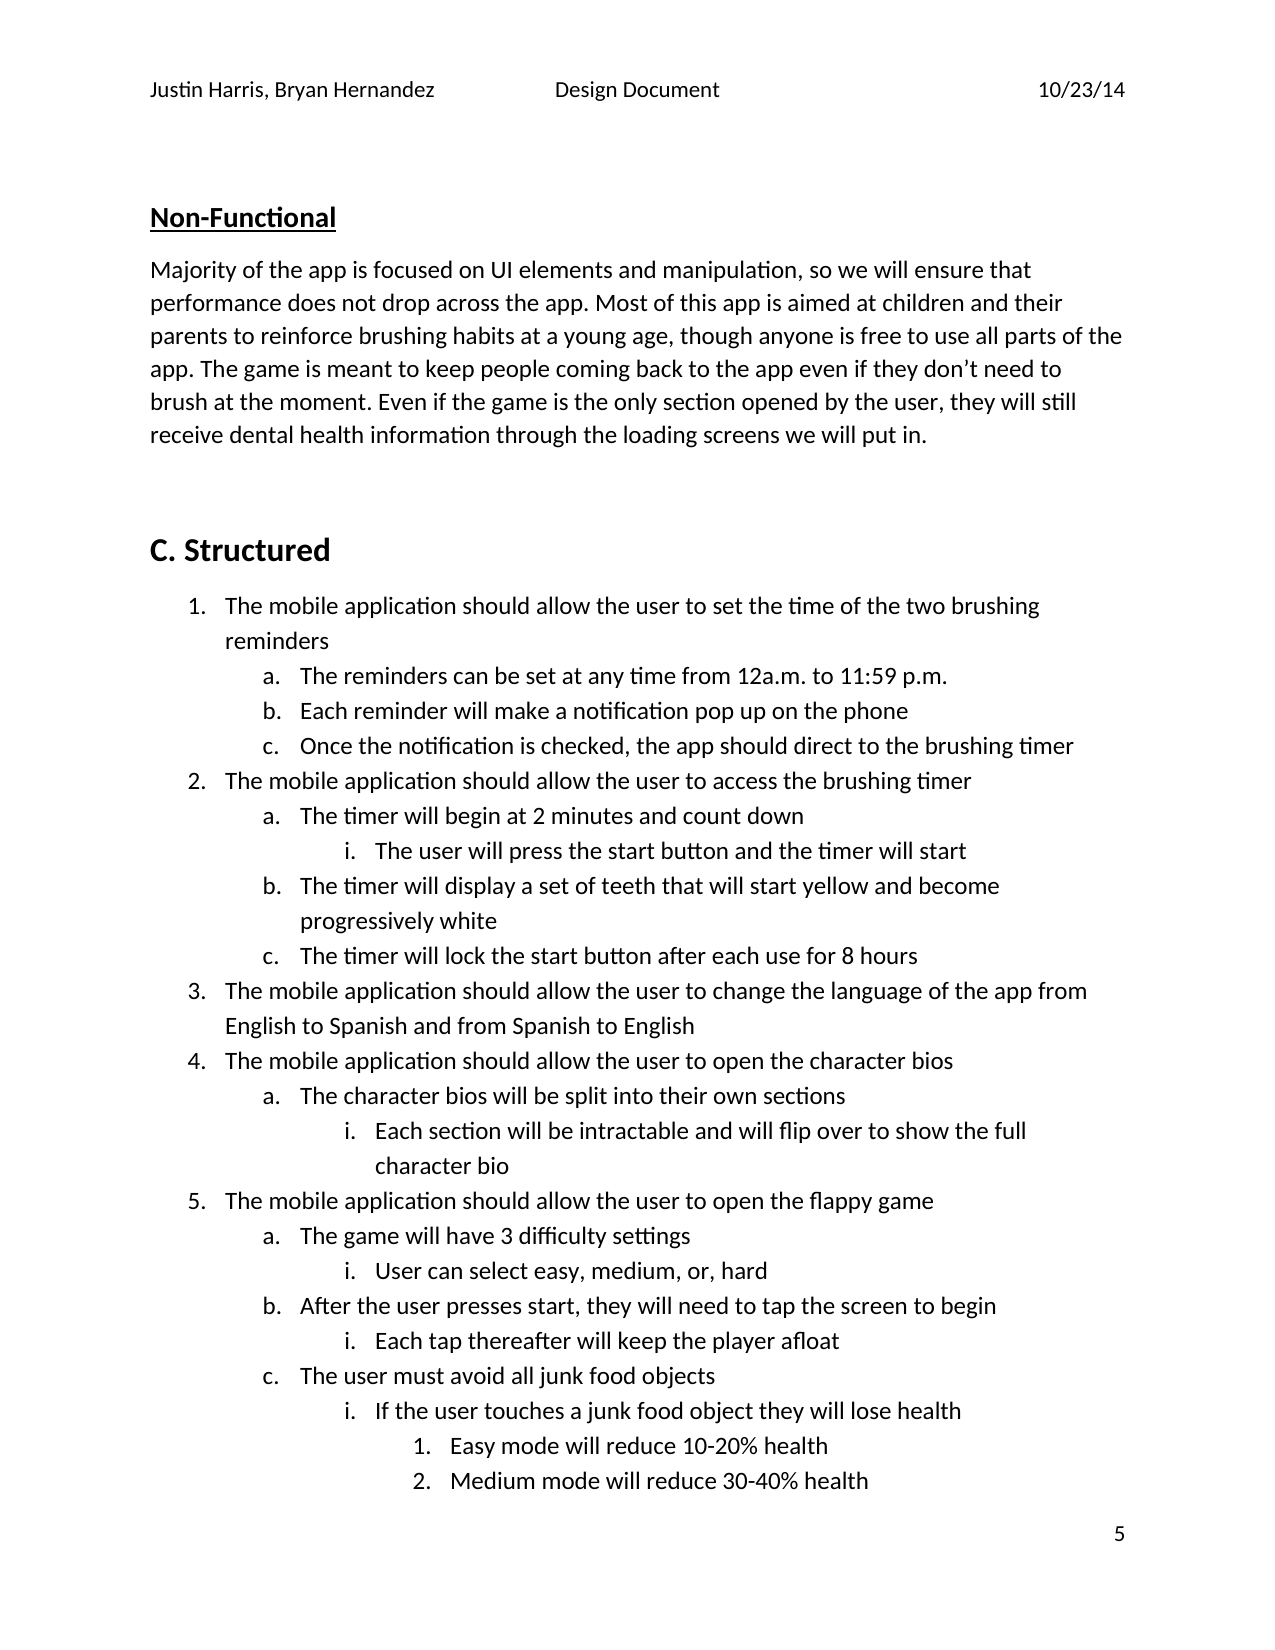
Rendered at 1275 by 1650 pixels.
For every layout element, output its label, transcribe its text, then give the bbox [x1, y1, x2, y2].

list The mobile application should allow the user to open the flappy game [187, 1185, 1125, 1216]
list Medium mode will reduce 30-40% health [412, 1465, 1125, 1496]
list The user must avoid all junk food objects [262, 1360, 1125, 1391]
list The mobile application should allow the user to access the brushing timer [187, 765, 1125, 796]
list Each tap thereafter will keep the player afloat [356, 1325, 1125, 1356]
list User can select easy, medium, or, hard [356, 1255, 1125, 1286]
list Each reminder will make a notification pop up on the phone [262, 695, 1125, 726]
list Once the notification is checked, the app should direct to the brushing timer [262, 730, 1125, 761]
text C. Structured [150, 529, 1125, 570]
list The game will have 3 difficulty settings [262, 1220, 1125, 1251]
list Each section will be intractable and will flip over to show the full character bio [356, 1115, 1125, 1181]
text Non-Functional [150, 199, 1125, 235]
list The timer will begin at 2 minutes and count down [262, 800, 1125, 831]
list The user will press the start button and the timer will start [356, 835, 1125, 866]
list The mobile application should allow the user to change the language of the app from English to Spanish and from Spanish to English [187, 975, 1125, 1041]
list The timer will display a set of teeth that will start yellow and become progressively white [262, 870, 1125, 936]
text Majority of the app is focused on UI elements and manipulation, so we will ensure that performance does not drop across the app. Most of this app is aimed at children and their parents to reinforce brushing habits at a young age, though anyone is free to use all parts of the app. The game is meant to keep people coming back to the app even if they don’t need to brush at the moment. Even if the game is the only section opened by the user, they will still receive dental health information through the loading screens we will put in. [150, 255, 1125, 450]
list The reminders can be set at any time from 12a.m. to 11:59 p.m. [262, 660, 1125, 691]
list The character bios will be split into their own sections [262, 1080, 1125, 1111]
list Easy mode will reduce 10-20% health [412, 1430, 1125, 1461]
list The mobile application should allow the user to open the character bios [187, 1045, 1125, 1076]
list The mobile application should allow the user to set the time of the two brushing reminders [187, 590, 1125, 656]
list The timer will lock the start button after each use for 8 hours [262, 940, 1125, 971]
list If the user touches a junk food object they will lose health [356, 1395, 1125, 1426]
list After the user presses start, they will need to tap the screen to begin [262, 1290, 1125, 1321]
